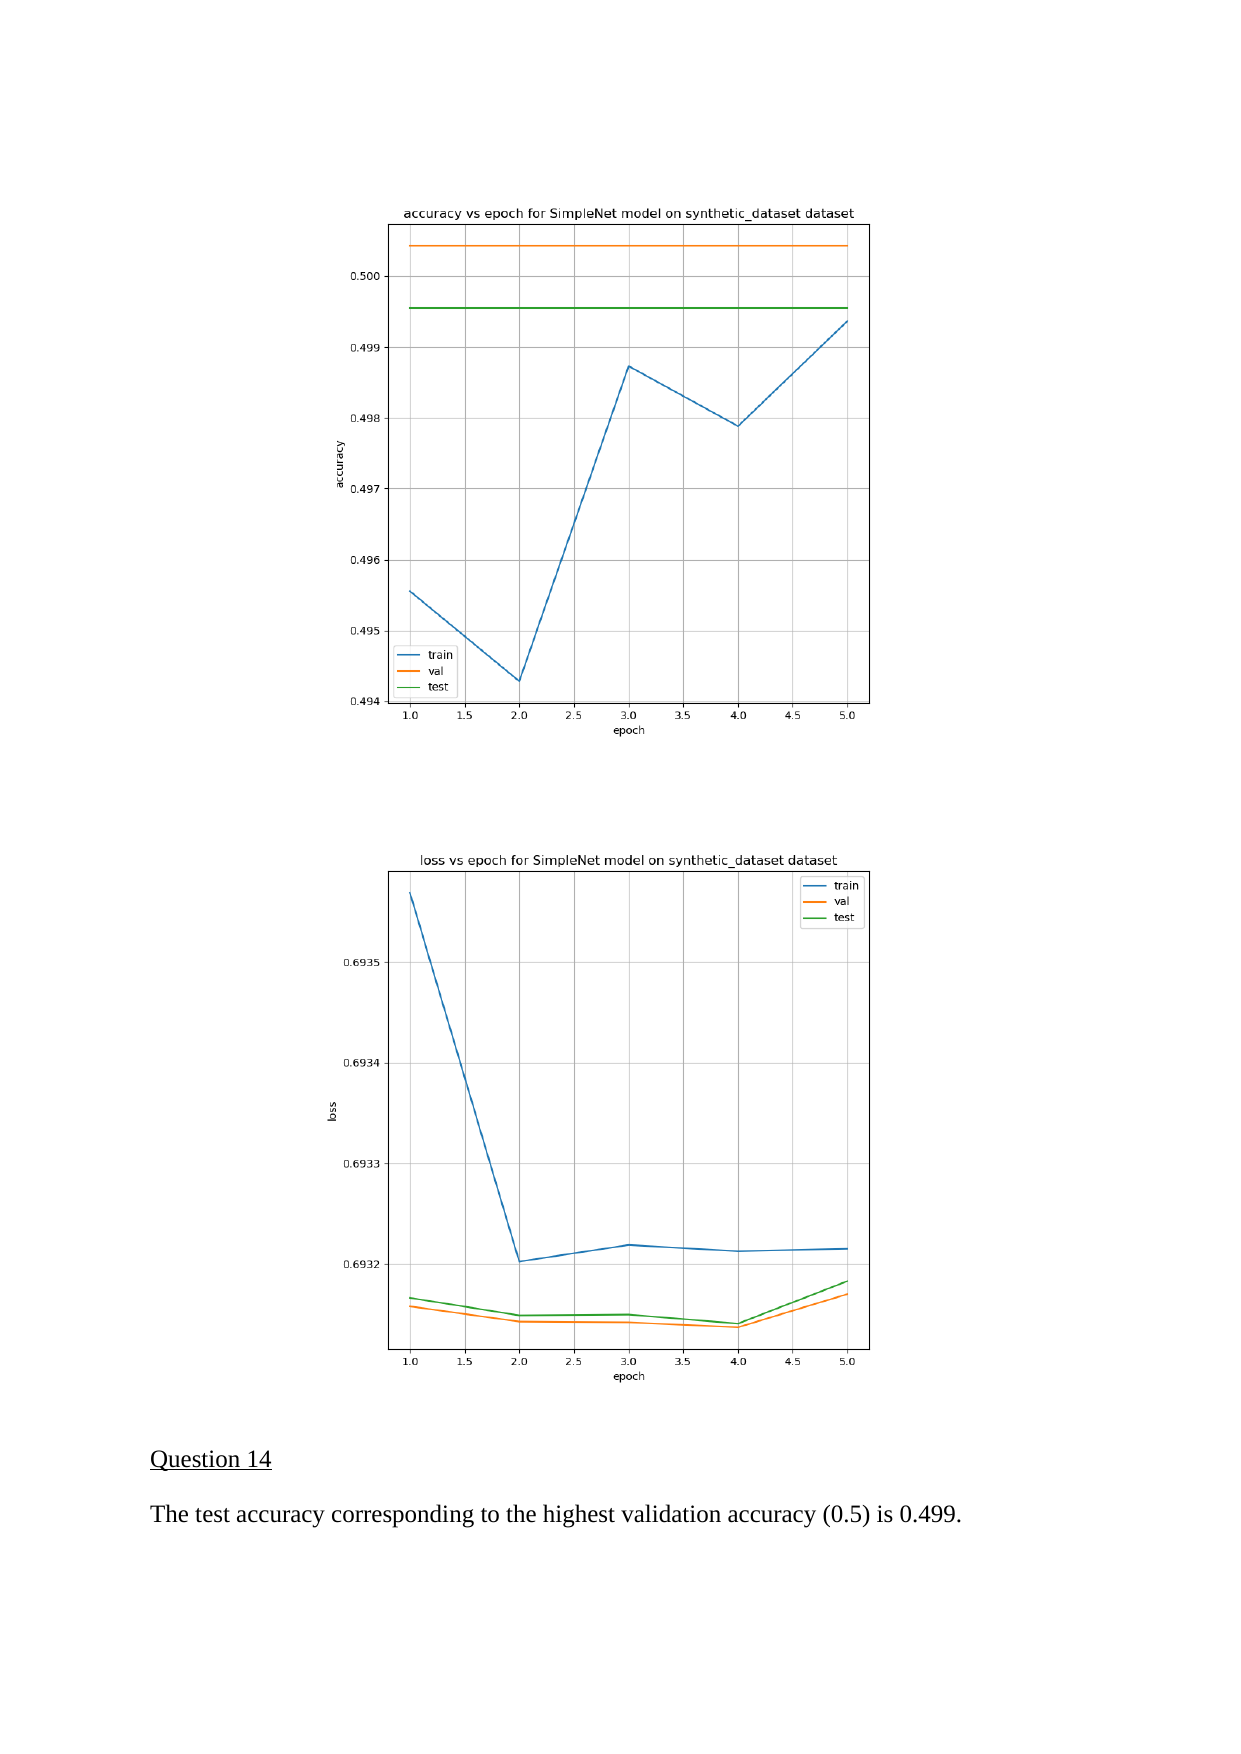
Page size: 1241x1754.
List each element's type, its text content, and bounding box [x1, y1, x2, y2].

text Question 14 [150, 1444, 1090, 1473]
picture [310, 797, 931, 1417]
picture [310, 150, 931, 771]
text The test accuracy corresponding to the highest validation accuracy (0.5) is 0.499. [150, 1499, 1090, 1528]
